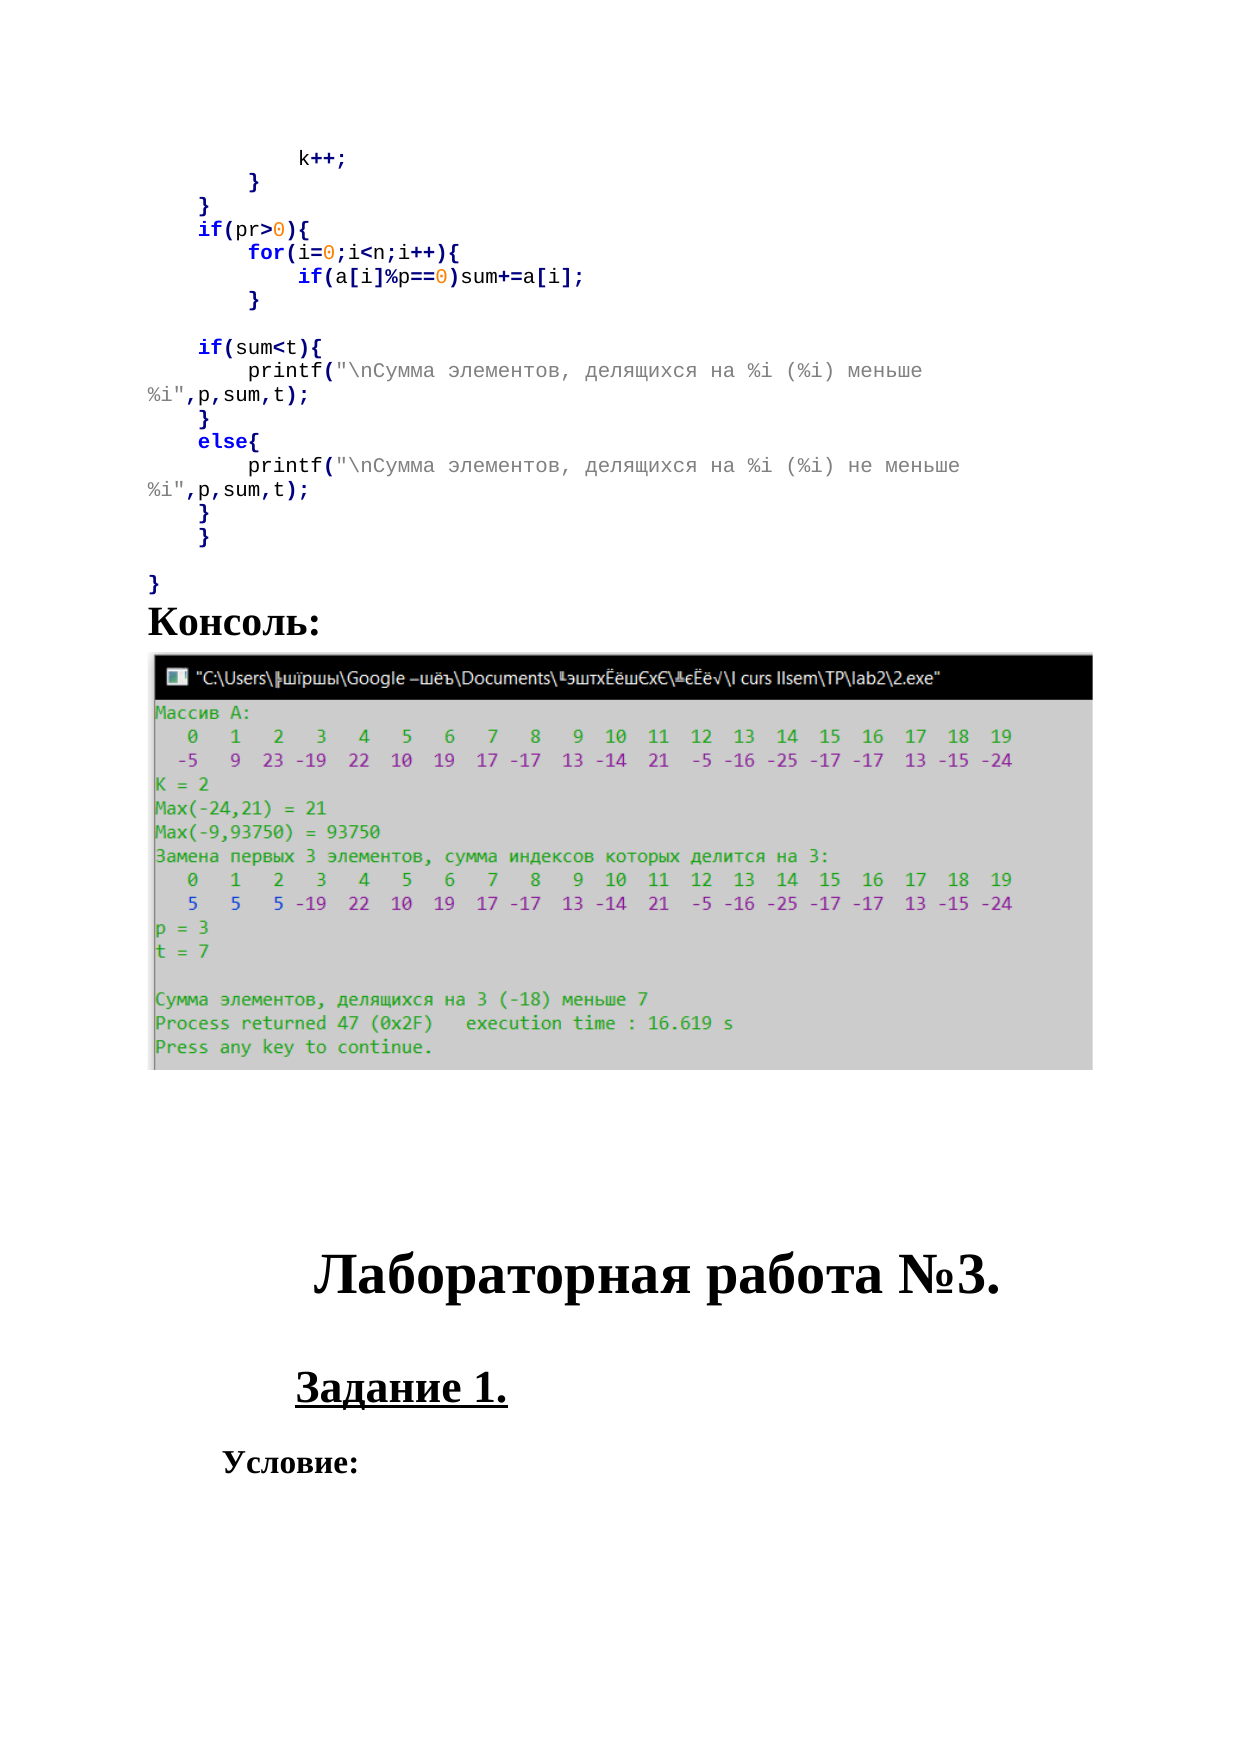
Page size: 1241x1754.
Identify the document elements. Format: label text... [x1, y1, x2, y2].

text Условие: [148, 1442, 1093, 1481]
list Лабораторная работа №3. [223, 1239, 1093, 1306]
text } [148, 289, 1093, 313]
text } [148, 171, 1093, 195]
text } [148, 408, 1093, 431]
text } [148, 195, 1093, 218]
text Консоль: [148, 597, 1093, 645]
text for(i=0;i<n;i++){ [148, 242, 1093, 266]
text } [148, 502, 1093, 526]
text if(sum<t){ [148, 337, 1093, 360]
text Задание 1. [221, 1360, 1093, 1412]
picture [147, 652, 1093, 1070]
text if(pr>0){ [148, 218, 1093, 242]
text printf("\nСумма элементов, делящихся на %i (%i) не меньше %i",p,sum,t); [148, 455, 1093, 502]
text k++; [148, 148, 1093, 171]
text } [148, 573, 1093, 597]
text } [148, 526, 1093, 549]
text if(a[i]%p==0)sum+=a[i]; [148, 266, 1093, 289]
text else{ [148, 431, 1093, 455]
text printf("\nСумма элементов, делящихся на %i (%i) меньше %i",p,sum,t); [148, 360, 1093, 408]
